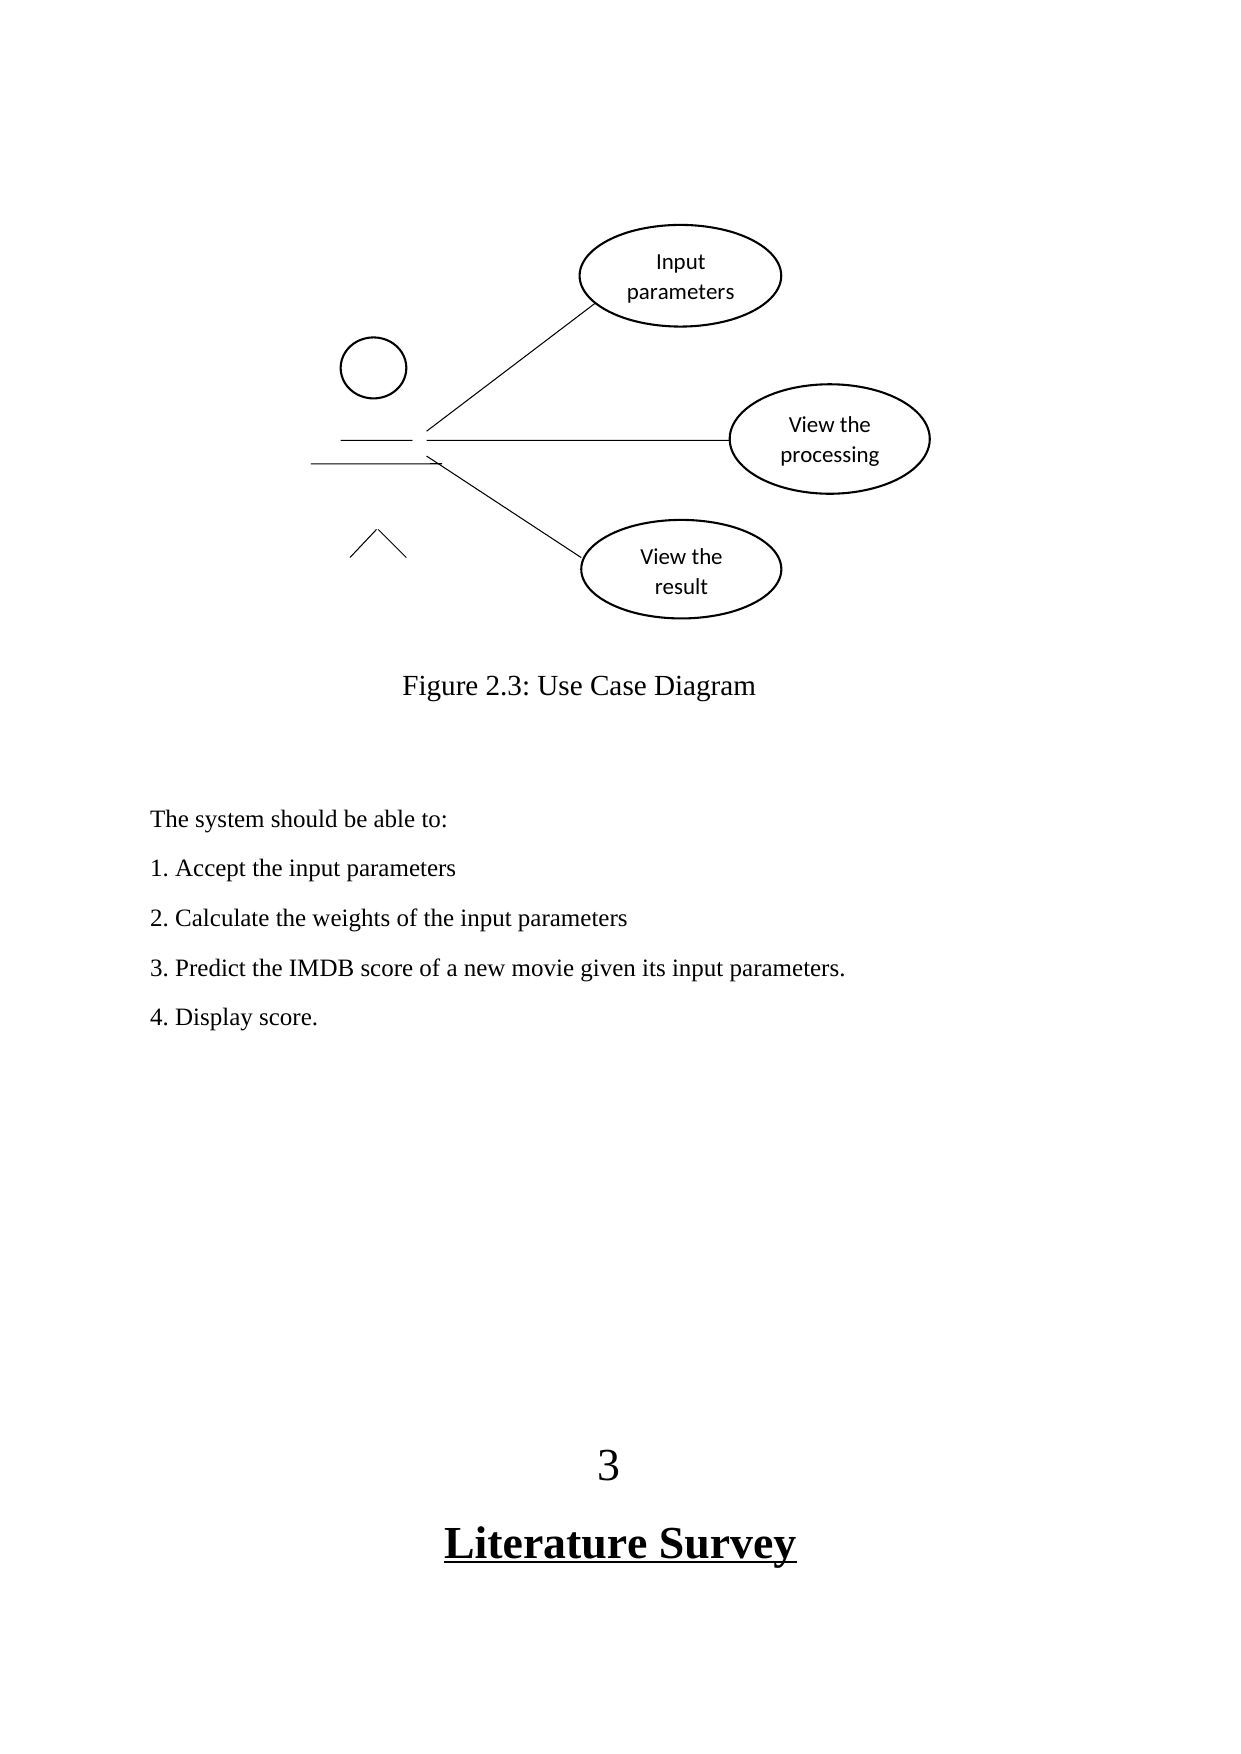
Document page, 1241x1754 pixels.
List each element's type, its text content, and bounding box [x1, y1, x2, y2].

text 1. Accept the input parameters [150, 853, 1090, 882]
text Literature Survey [150, 1515, 1090, 1568]
text Figure 2.3: Use Case Diagram [150, 668, 1090, 702]
text The system should be able to: [150, 804, 1090, 832]
text 2. Calculate the weights of the input parameters [150, 903, 1090, 932]
text 3. Predict the IMDB score of a new movie given its input parameters. [150, 953, 1090, 981]
text 4. Display score. [150, 1002, 1090, 1031]
text 3 [150, 1438, 1090, 1491]
